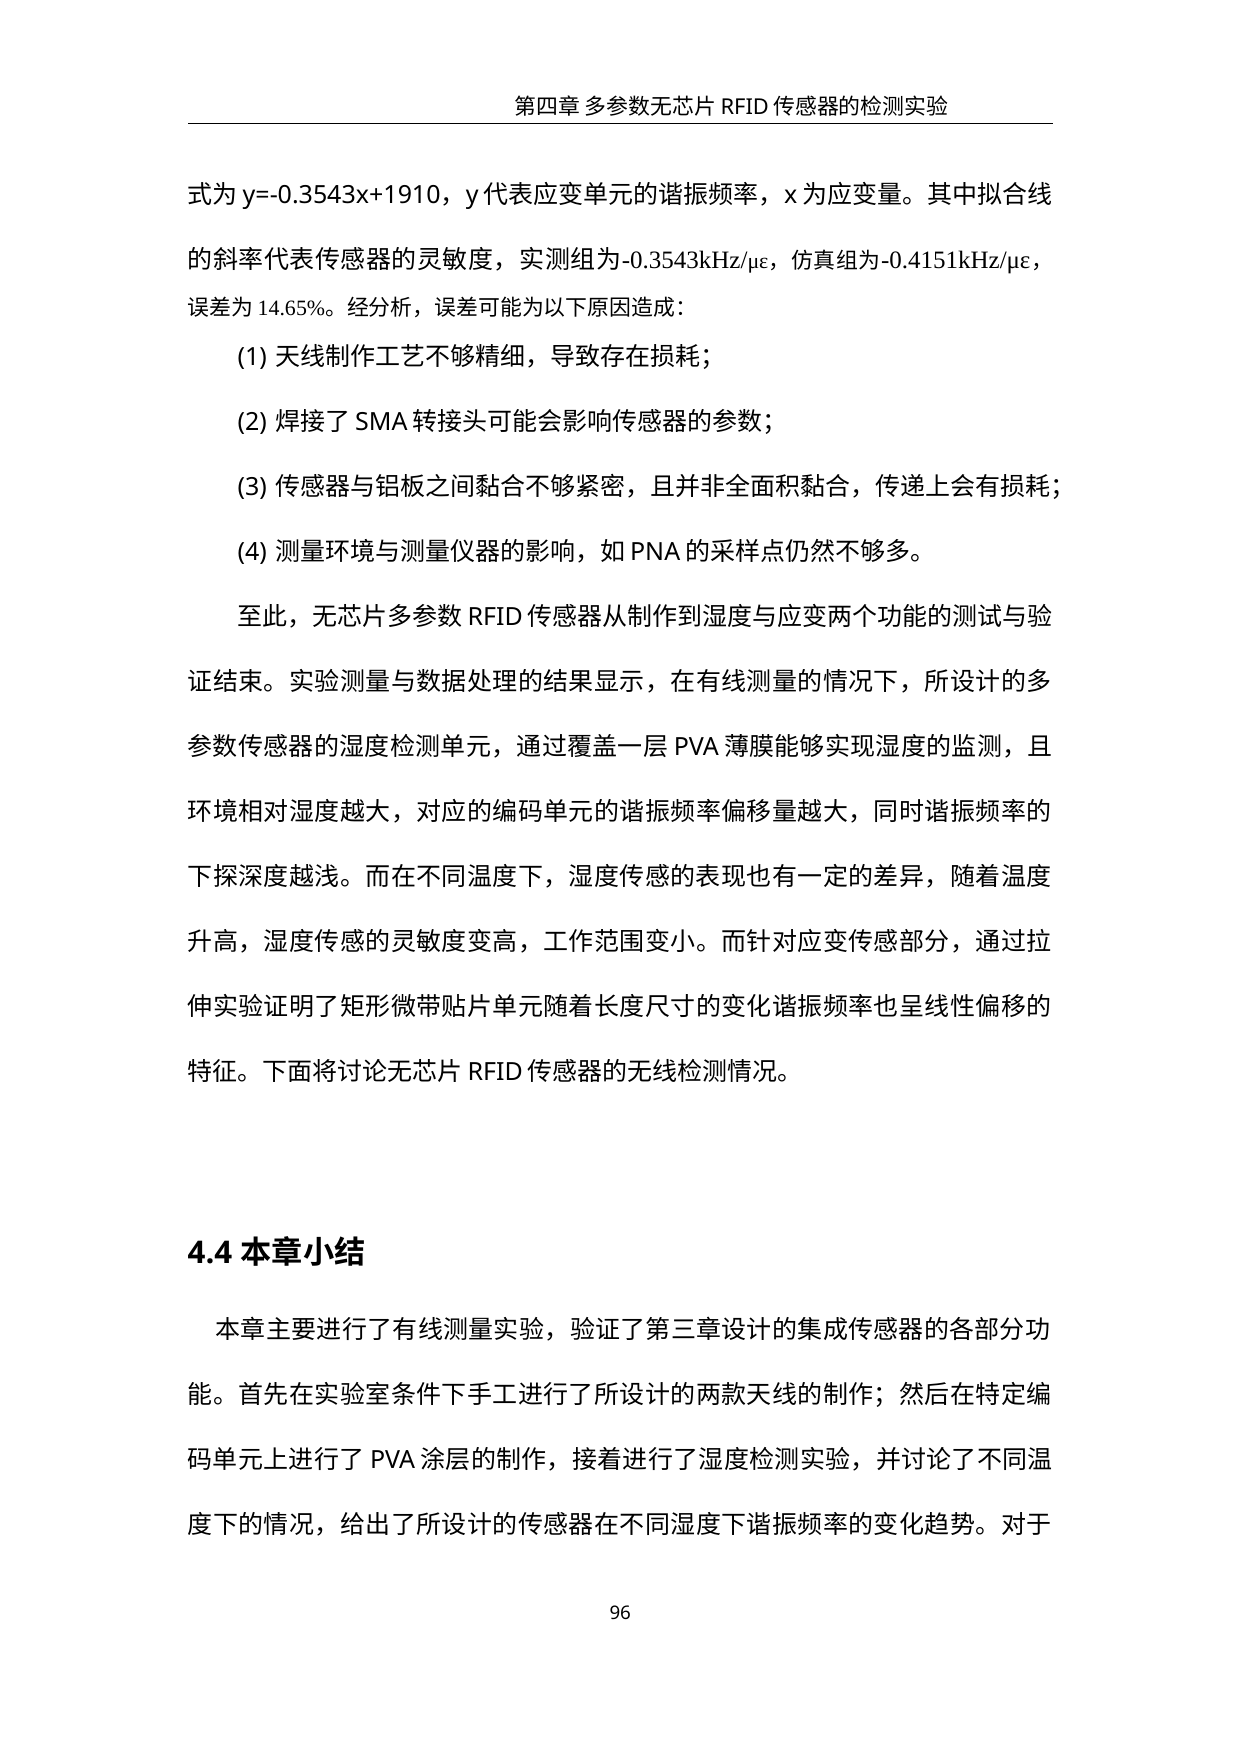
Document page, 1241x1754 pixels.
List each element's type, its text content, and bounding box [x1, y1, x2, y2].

list 焊接了SMA转接头可能会影响传感器的参数； [237, 387, 1053, 452]
list 传感器与铝板之间黏合不够紧密，且并非全面积黏合，传递上会有损耗； [237, 452, 1053, 517]
subtitle 4.4 本章小结 [187, 1217, 1053, 1282]
list 天线制作工艺不够精细，导致存在损耗； [237, 322, 1053, 387]
list 测量环境与测量仪器的影响，如PNA的采样点仍然不够多。 [237, 517, 1053, 582]
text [187, 160, 1053, 322]
text 至此，无芯片多参数RFID传感器从制作到湿度与应变两个功能的测试与验证结束。实验测量与数据处理的结果显示，在有线测量的情况下，所设计的多参数传感器的湿度检测单元，通过覆盖一层PVA薄膜能够实现湿度的监测，且环境相对湿度越大，对应的编码单元的谐振频率偏移量越大，同时谐振频率的下探深度越浅。而在不同温度下，湿度传感的表现也有一定的差异，随着温度升高，湿度传感的灵敏度变高，工作范围变小。而针对应变传感部分，通过拉伸实验证明了矩形微带贴片单元随着长度尺寸的变化谐振频率也呈线性偏移的特征。下面将讨论无芯片RFID传感器的无线检测情况。 [187, 582, 1053, 1102]
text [187, 1295, 1053, 1555]
